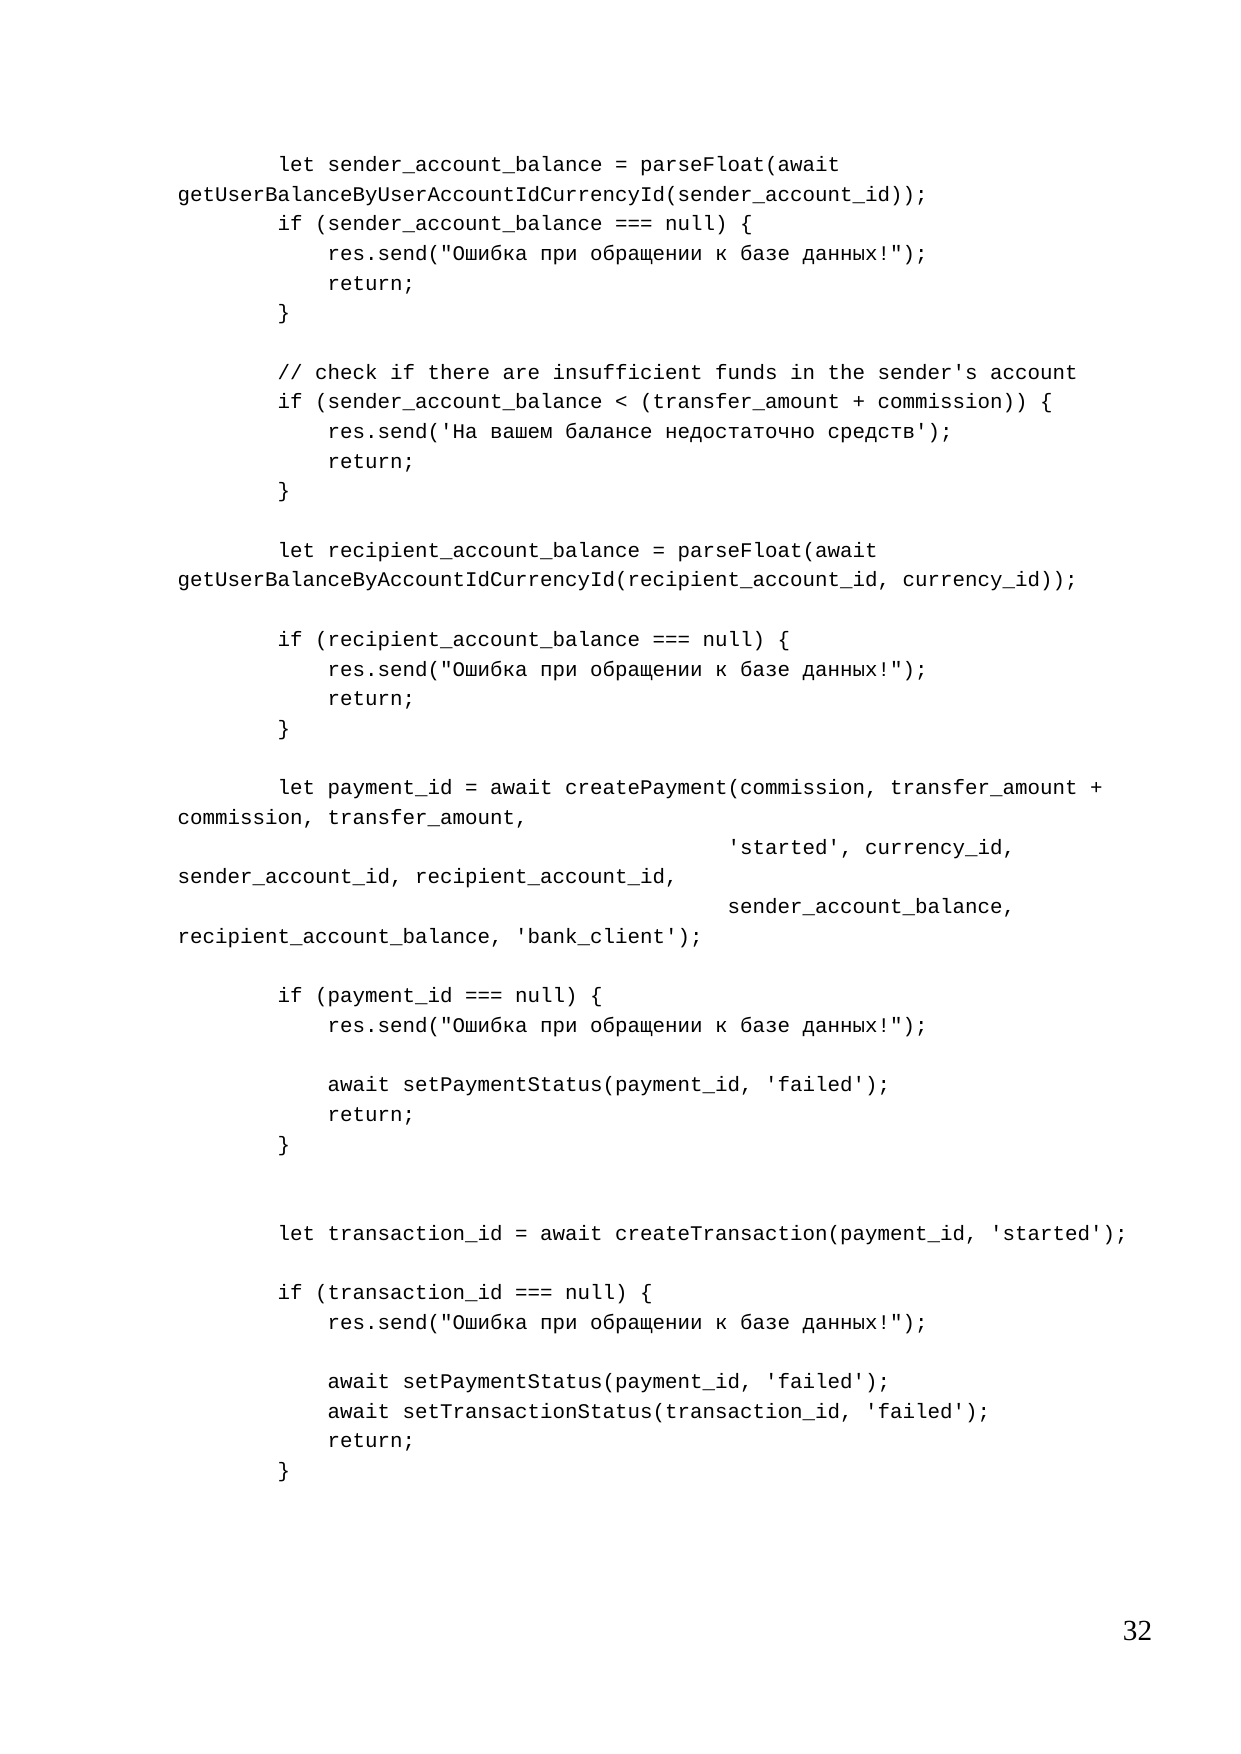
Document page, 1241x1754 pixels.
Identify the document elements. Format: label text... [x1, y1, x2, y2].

text await setTransactionStatus(transaction_id, 'failed'); [177, 1395, 1152, 1424]
text return; [177, 1424, 1152, 1454]
text res.send("Ошибка при обращении к базе данных!"); [177, 1306, 1152, 1335]
text res.send("Ошибка при обращении к базе данных!"); [177, 652, 1152, 682]
text if (payment_id === null) { [177, 979, 1152, 1009]
text sender_account_balance, recipient_account_balance, 'bank_client'); [177, 890, 1152, 949]
text if (recipient_account_balance === null) { [177, 623, 1152, 652]
text let transaction_id = await createTransaction(payment_id, 'started'); [177, 1217, 1152, 1246]
text } [177, 1454, 1152, 1484]
text } [177, 1127, 1152, 1157]
text await setPaymentStatus(payment_id, 'failed'); [177, 1068, 1152, 1098]
text if (sender_account_balance < (transfer_amount + commission)) { [177, 385, 1152, 415]
text } [177, 712, 1152, 742]
text res.send("Ошибка при обращении к базе данных!"); [177, 1009, 1152, 1038]
text res.send('На вашем балансе недостаточно средств'); [177, 415, 1152, 445]
text // check if there are insufficient funds in the sender's account [177, 356, 1152, 385]
text let recipient_account_balance = parseFloat(await getUserBalanceByAccountIdCurrencyId(recipient_account_id, currency_id)); [177, 534, 1152, 593]
text let sender_account_balance = parseFloat(await getUserBalanceByUserAccountIdCurrencyId(sender_account_id)); [177, 148, 1152, 207]
text 'started', currency_id, sender_account_id, recipient_account_id, [177, 831, 1152, 890]
text let payment_id = await createPayment(commission, transfer_amount + commission, transfer_amount, [177, 771, 1152, 831]
text return; [177, 267, 1152, 296]
text return; [177, 445, 1152, 474]
text return; [177, 1098, 1152, 1127]
text res.send("Ошибка при обращении к базе данных!"); [177, 237, 1152, 267]
text await setPaymentStatus(payment_id, 'failed'); [177, 1365, 1152, 1395]
text } [177, 296, 1152, 326]
text if (transaction_id === null) { [177, 1276, 1152, 1306]
text } [177, 474, 1152, 504]
text if (sender_account_balance === null) { [177, 207, 1152, 237]
text return; [177, 682, 1152, 712]
